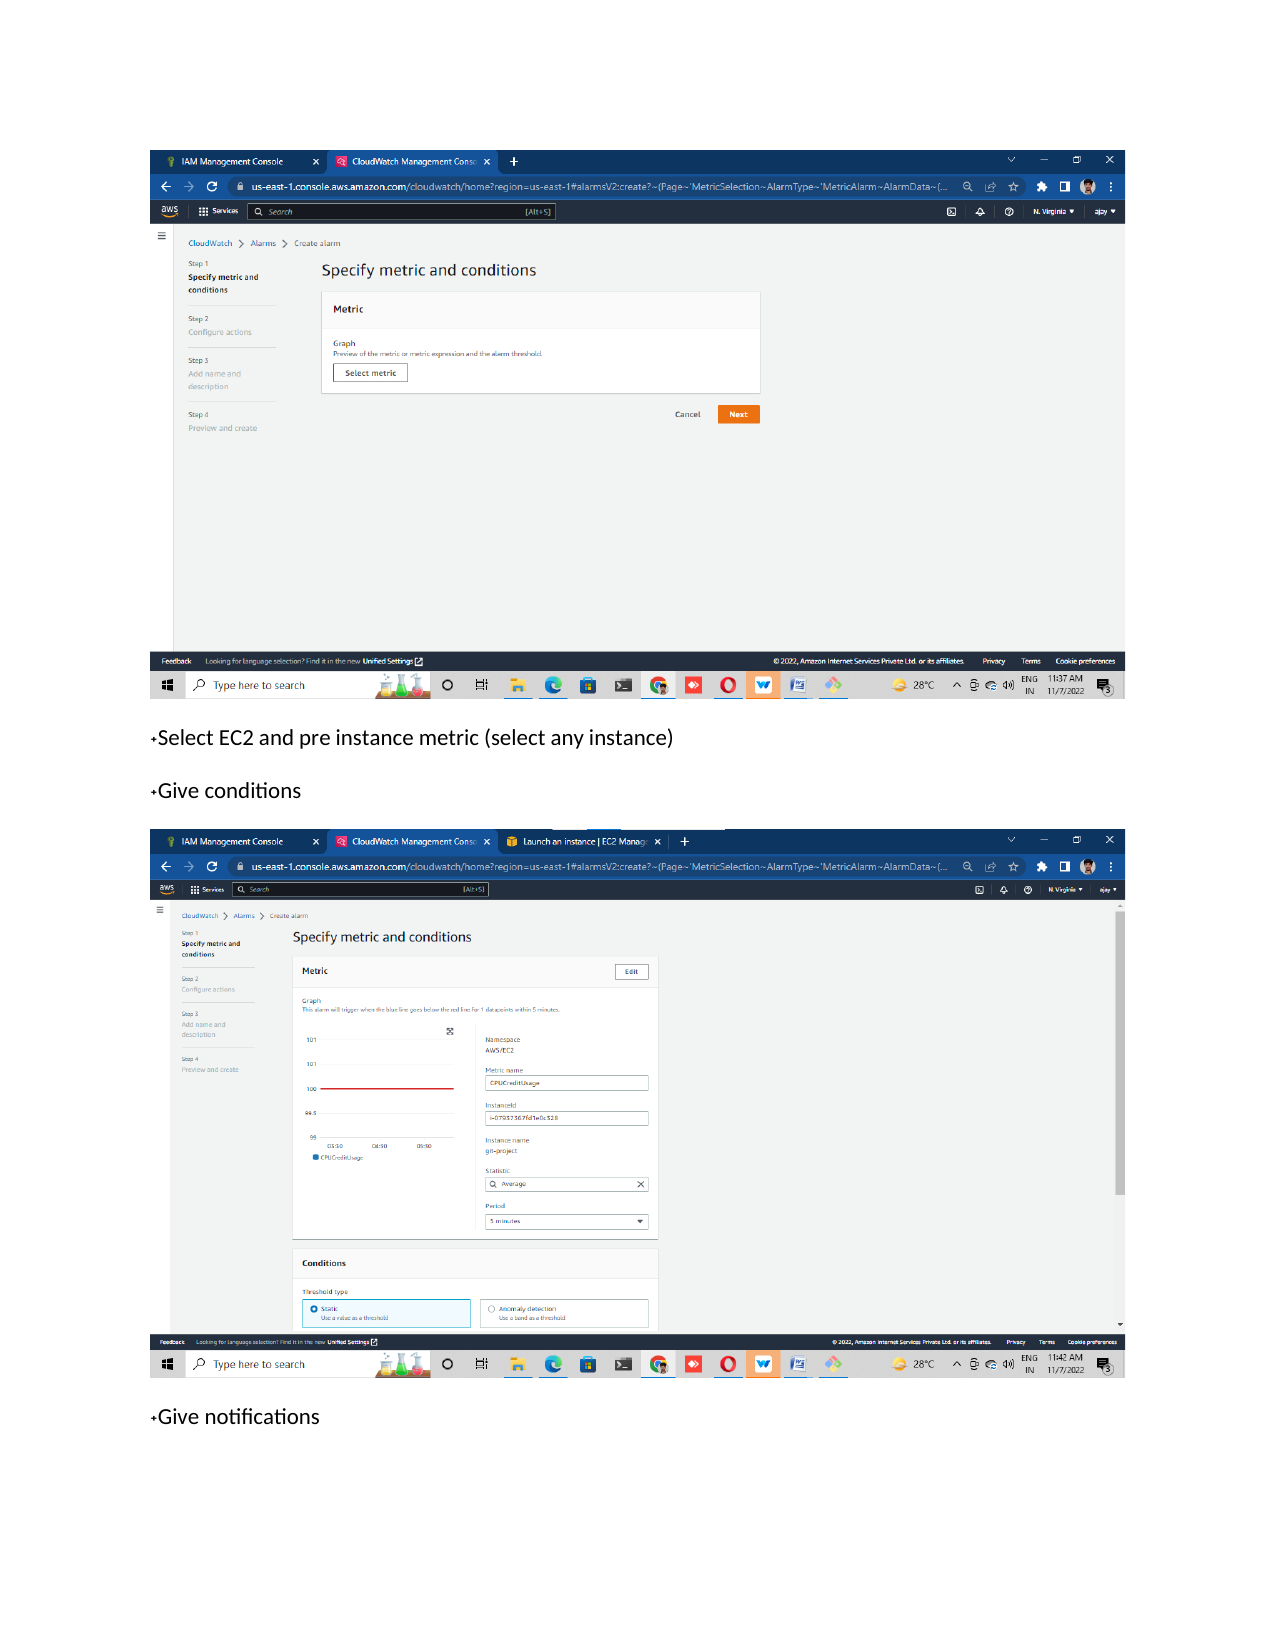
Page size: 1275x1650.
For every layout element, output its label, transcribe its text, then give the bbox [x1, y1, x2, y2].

text ˖Select EC2 and pre instance metric (select any instance) [150, 723, 1125, 751]
text ˖Give conditions [150, 776, 1125, 804]
text ˖Give notifications [150, 1402, 1125, 1430]
picture [150, 829, 1125, 1378]
picture [150, 150, 1125, 699]
